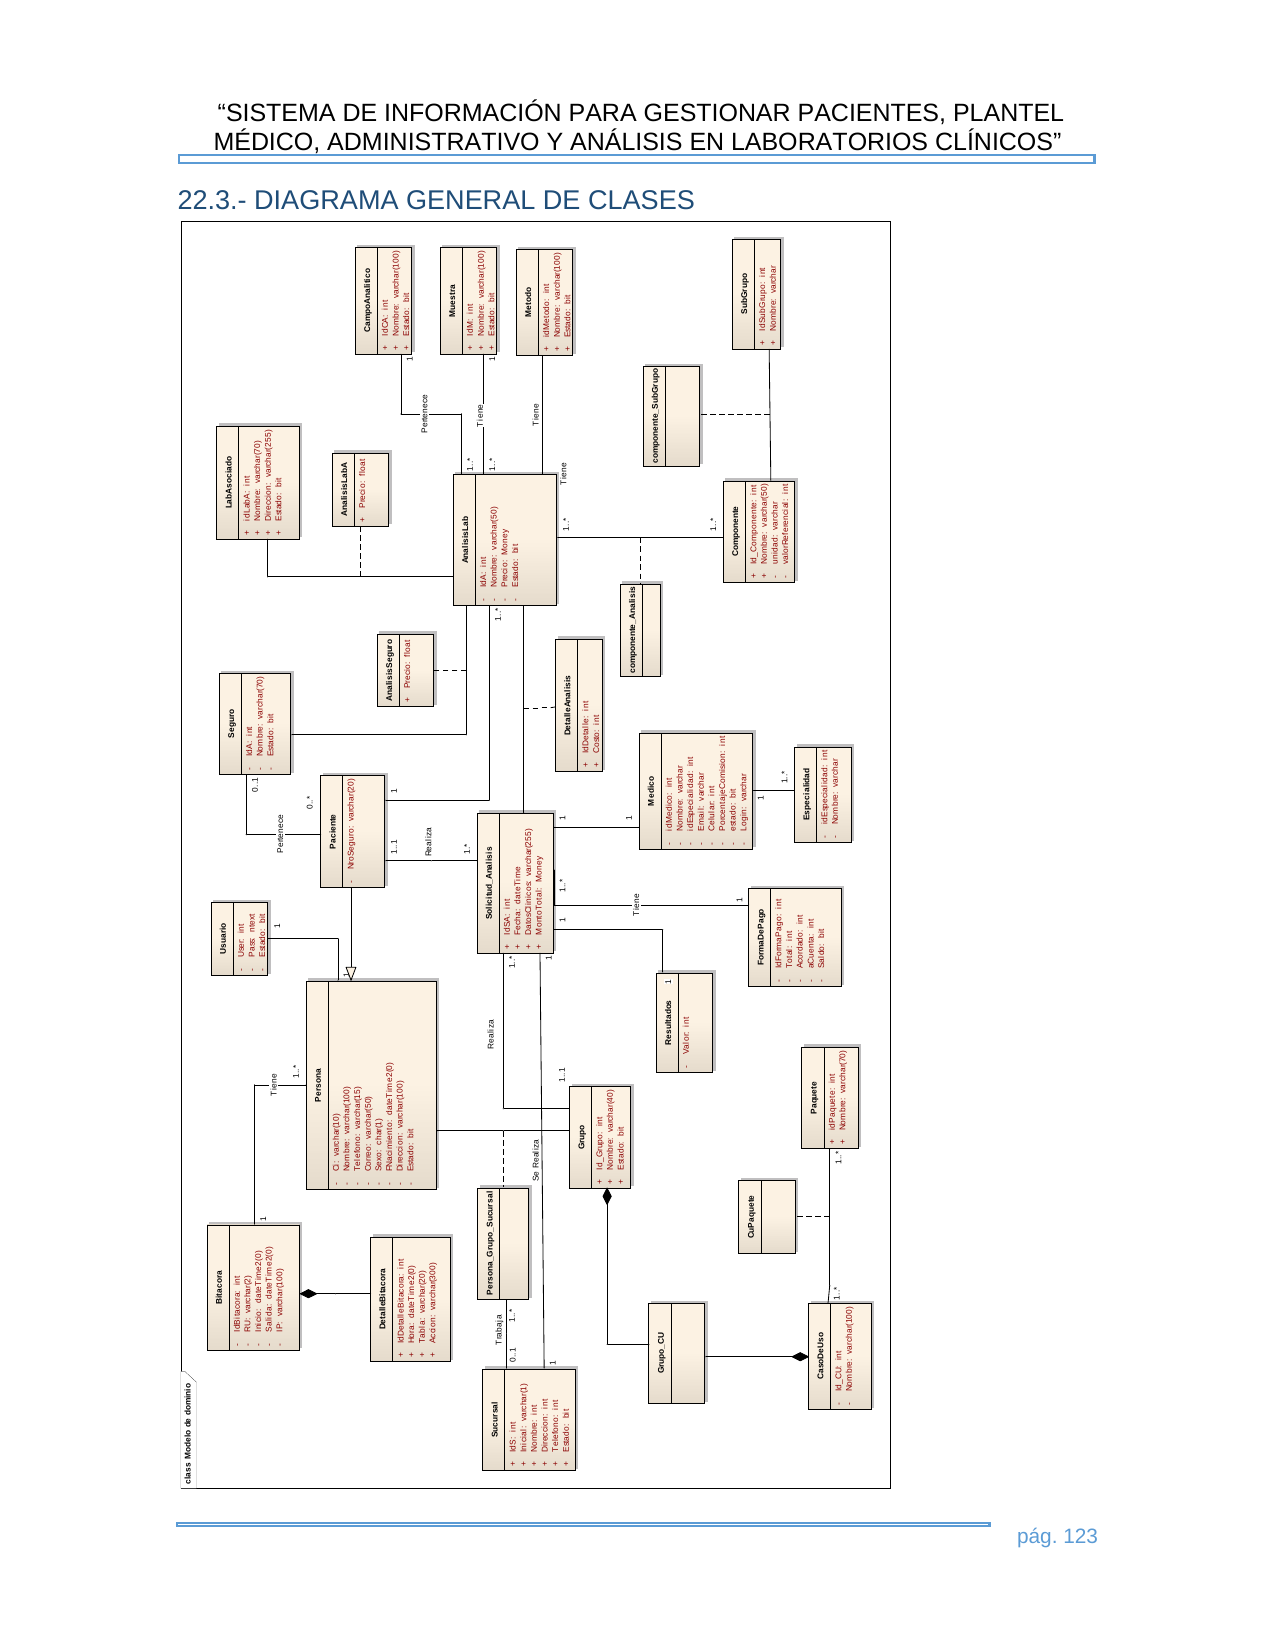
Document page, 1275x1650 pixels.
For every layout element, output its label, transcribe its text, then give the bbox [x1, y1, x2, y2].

subtitle 22.3.- DIAGRAMA GENERAL DE CLASES [177, 184, 1098, 215]
